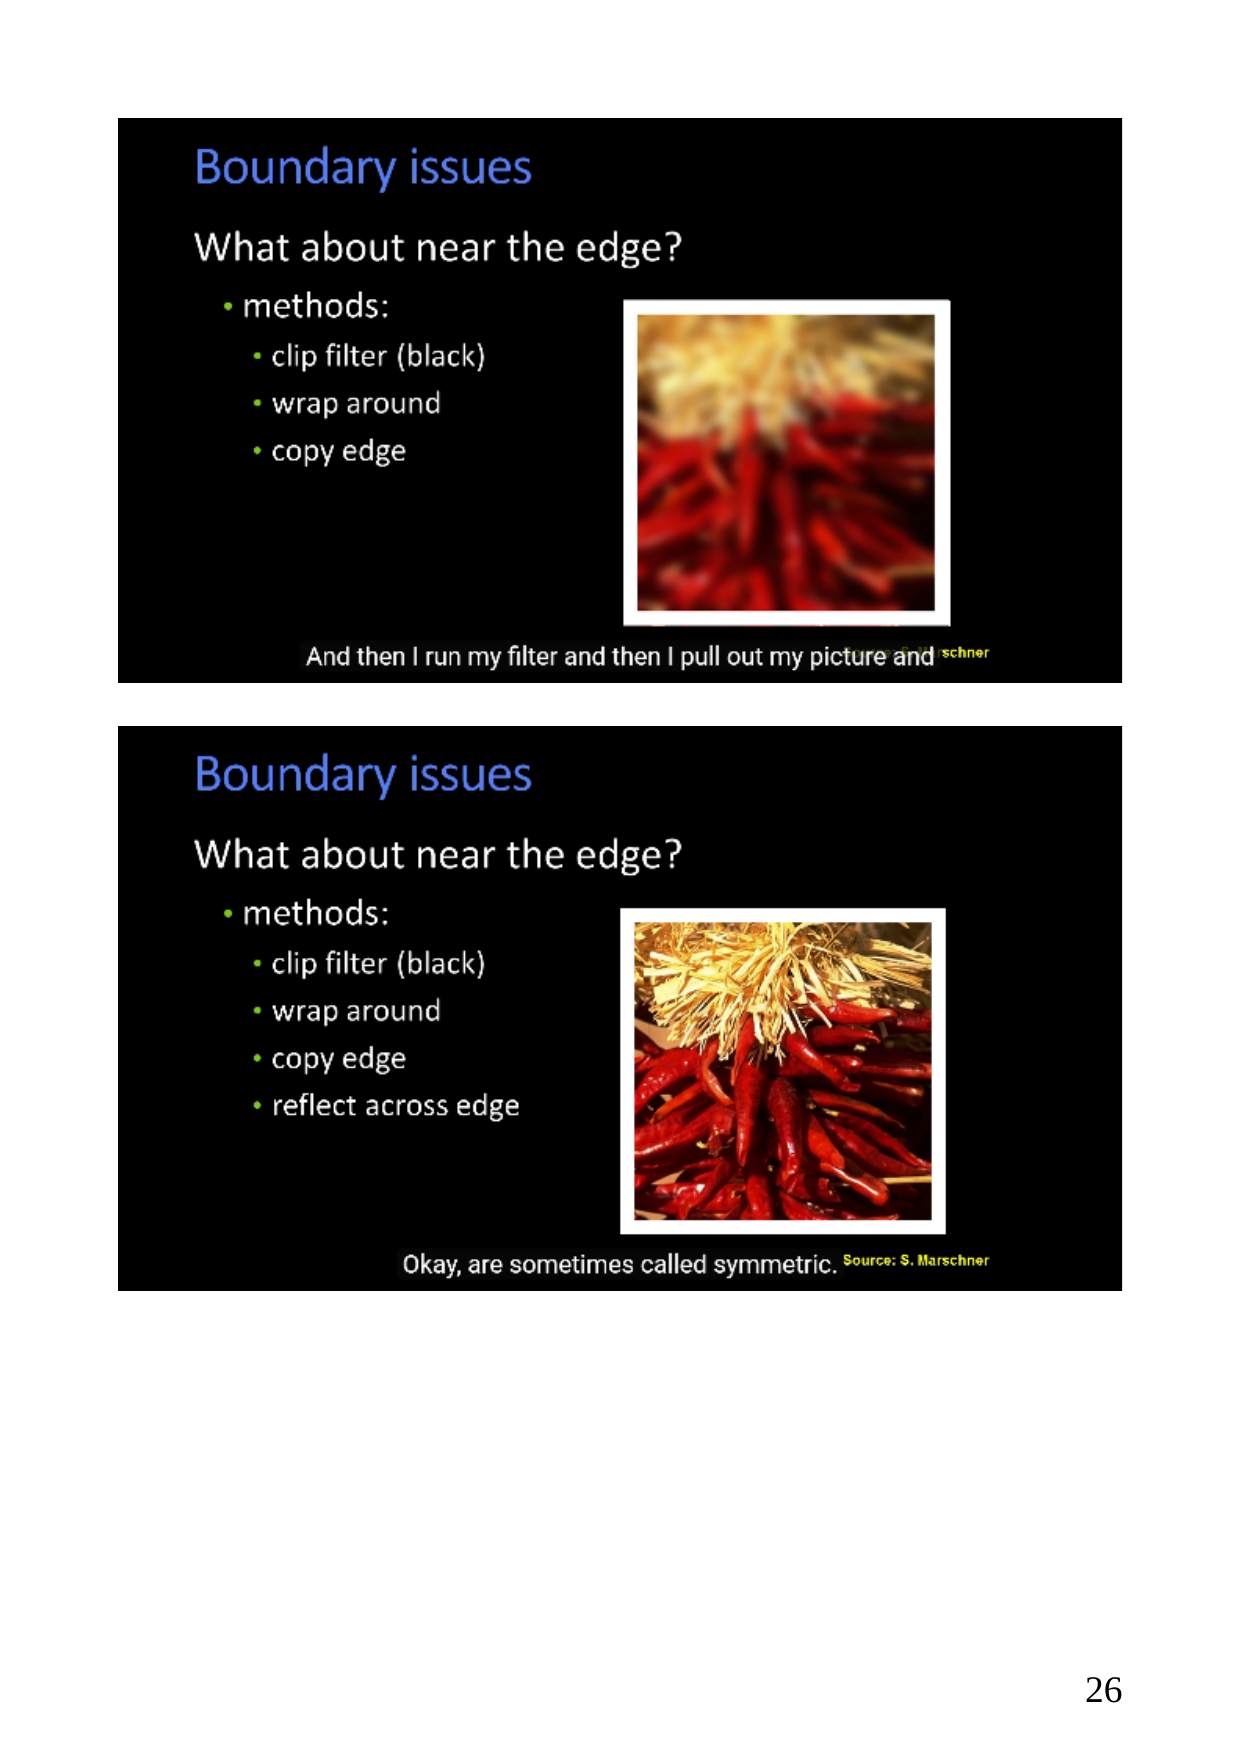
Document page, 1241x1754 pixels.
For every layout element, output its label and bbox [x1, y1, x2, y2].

picture [118, 726, 1123, 1291]
picture [118, 118, 1123, 683]
